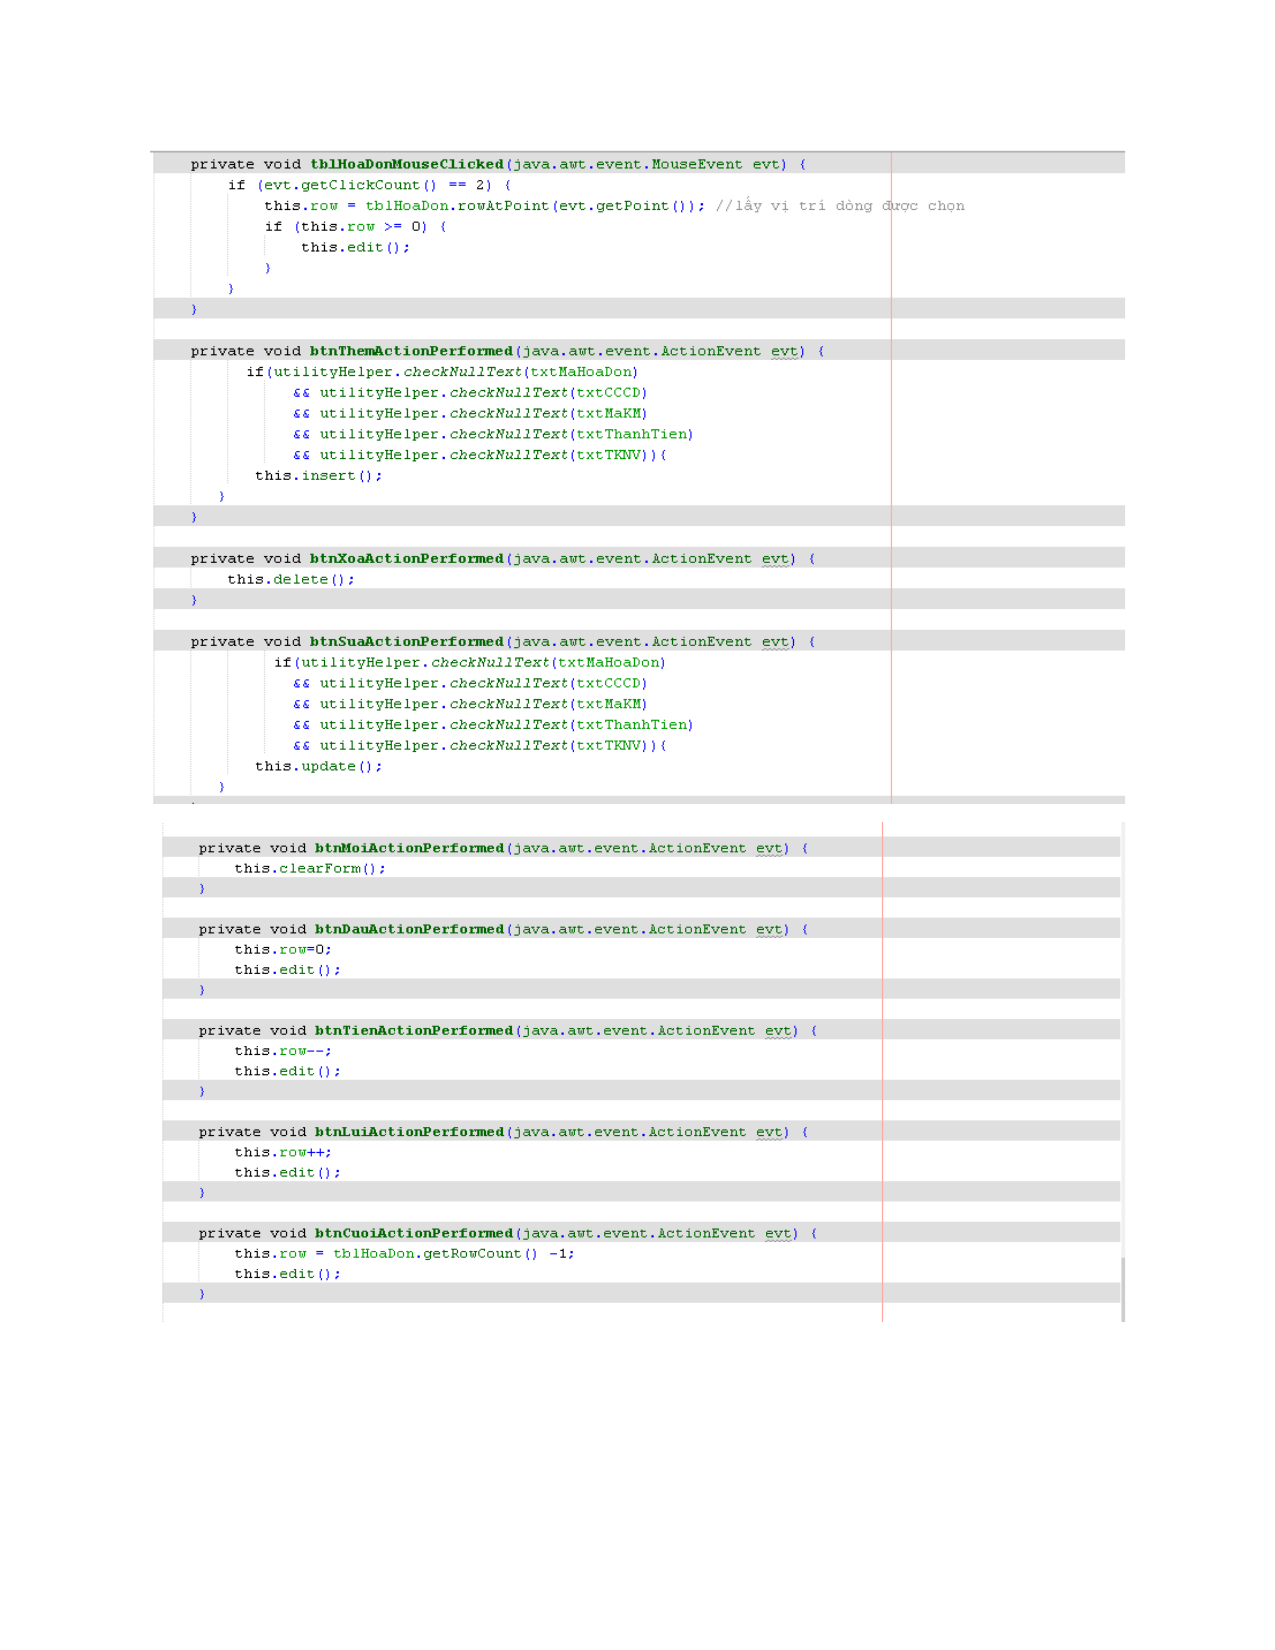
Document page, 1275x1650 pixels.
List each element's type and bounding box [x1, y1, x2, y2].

picture [150, 150, 1125, 804]
picture [150, 822, 1125, 1322]
